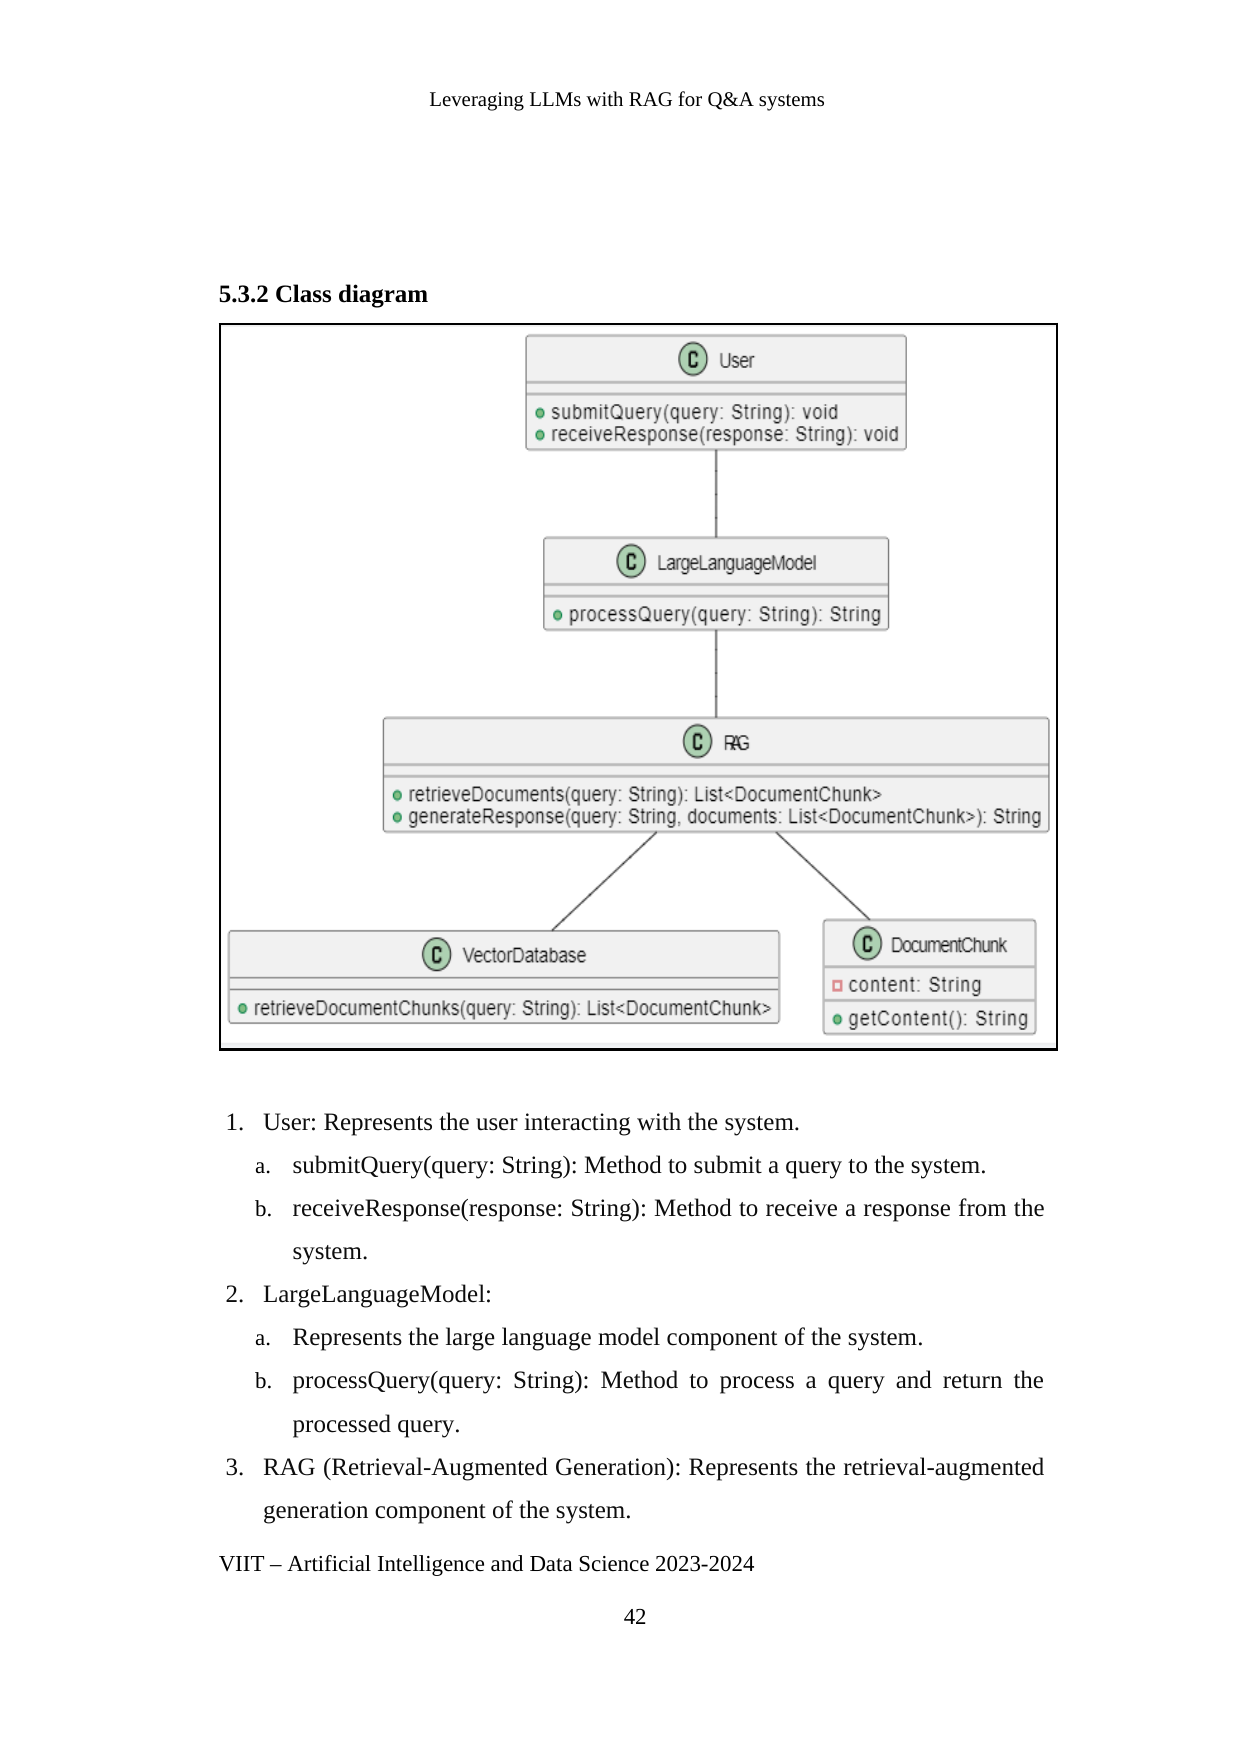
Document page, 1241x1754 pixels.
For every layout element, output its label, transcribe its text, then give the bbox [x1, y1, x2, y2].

list RAG (Retrieval-Augmented Generation): Represents the retrieval-augmented generation component of the system. [225, 1452, 1045, 1524]
picture [221, 325, 1056, 1048]
list receiveResponse(response: String): Method to receive a response from the system. [255, 1193, 1045, 1265]
list User: Represents the user interacting with the system. [225, 1107, 1045, 1136]
list LargeLanguageModel: [225, 1279, 1045, 1308]
text 5.3.2 Class diagram [218, 279, 900, 308]
list submitQuery(query: String): Method to submit a query to the system. [255, 1150, 1045, 1179]
list Represents the large language model component of the system. [255, 1322, 1045, 1351]
list processQuery(query: String): Method to process a query and return the processed query. [255, 1366, 1045, 1437]
